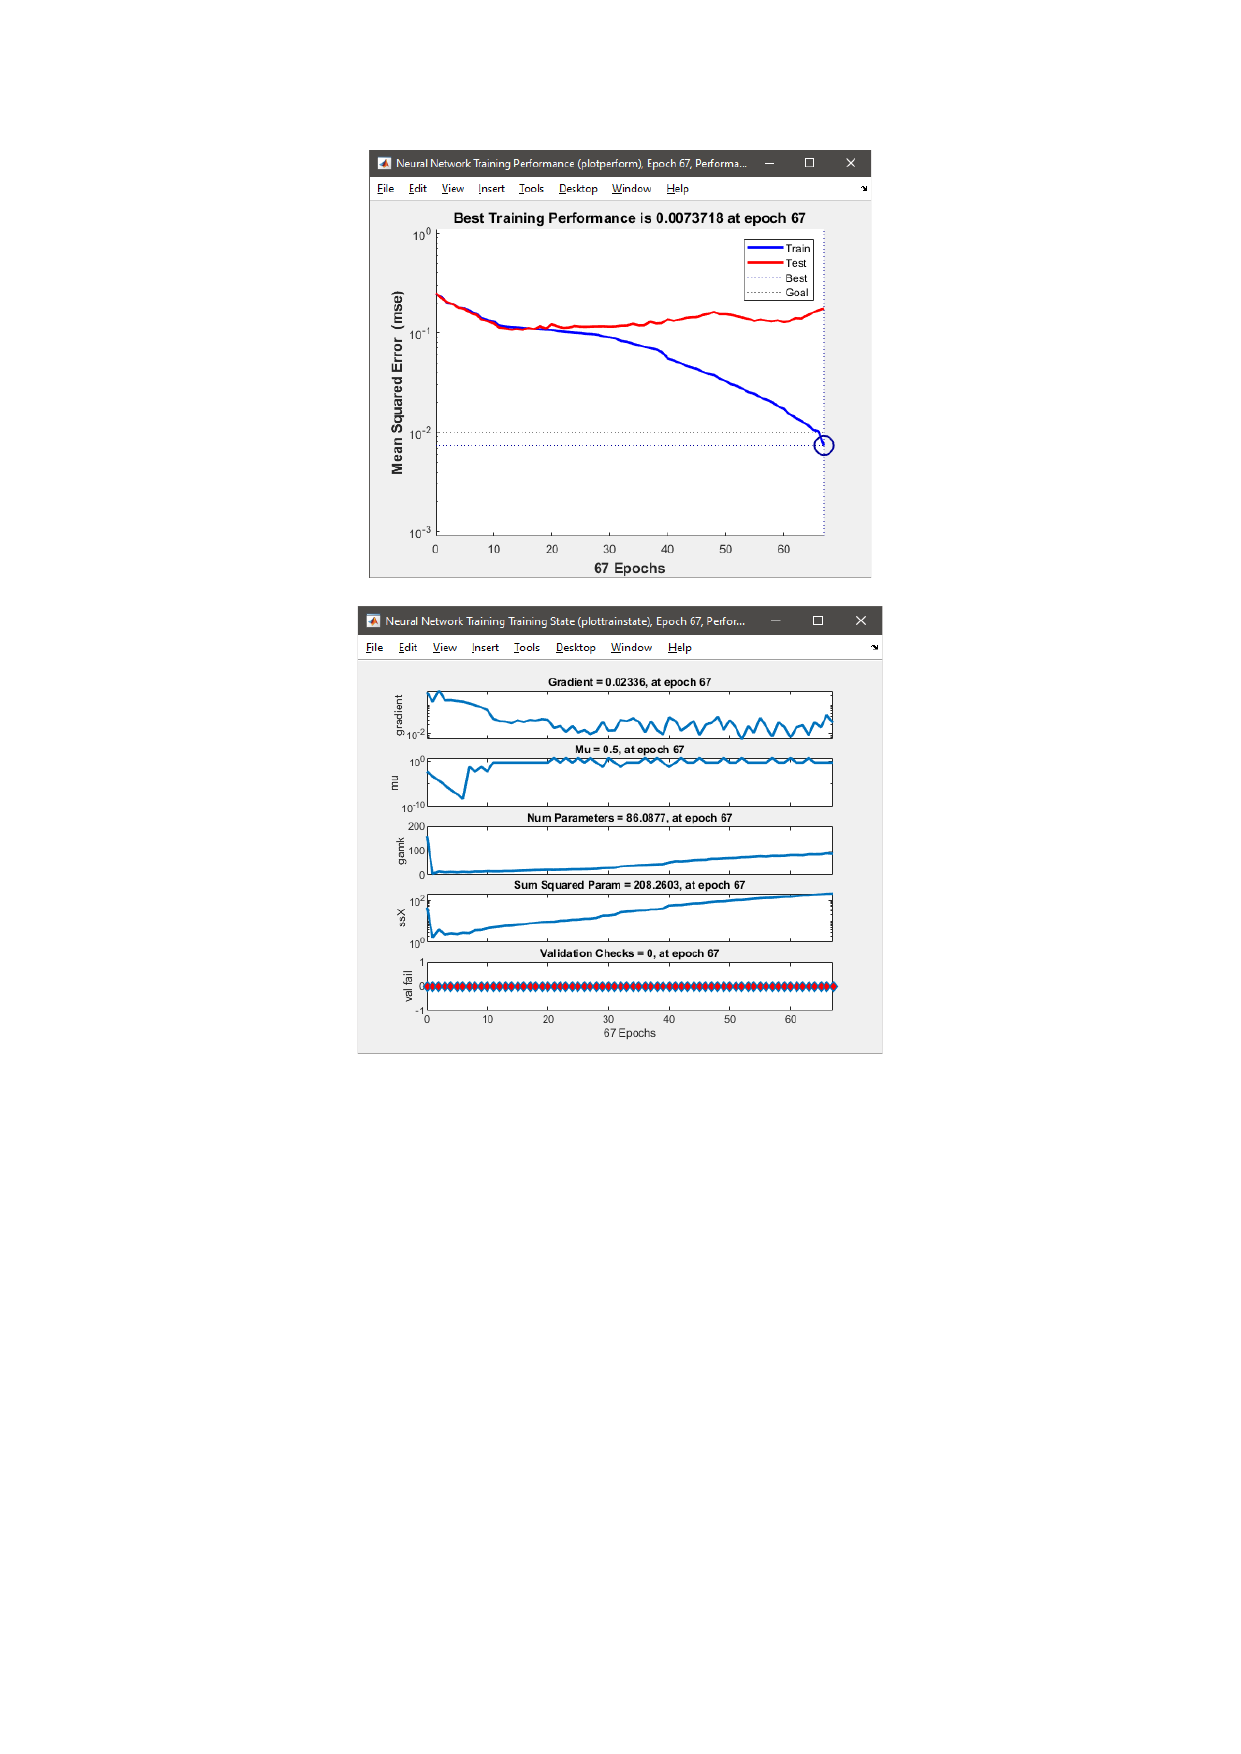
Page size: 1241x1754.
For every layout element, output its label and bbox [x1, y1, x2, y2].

picture [357, 606, 883, 1054]
picture [369, 150, 872, 578]
